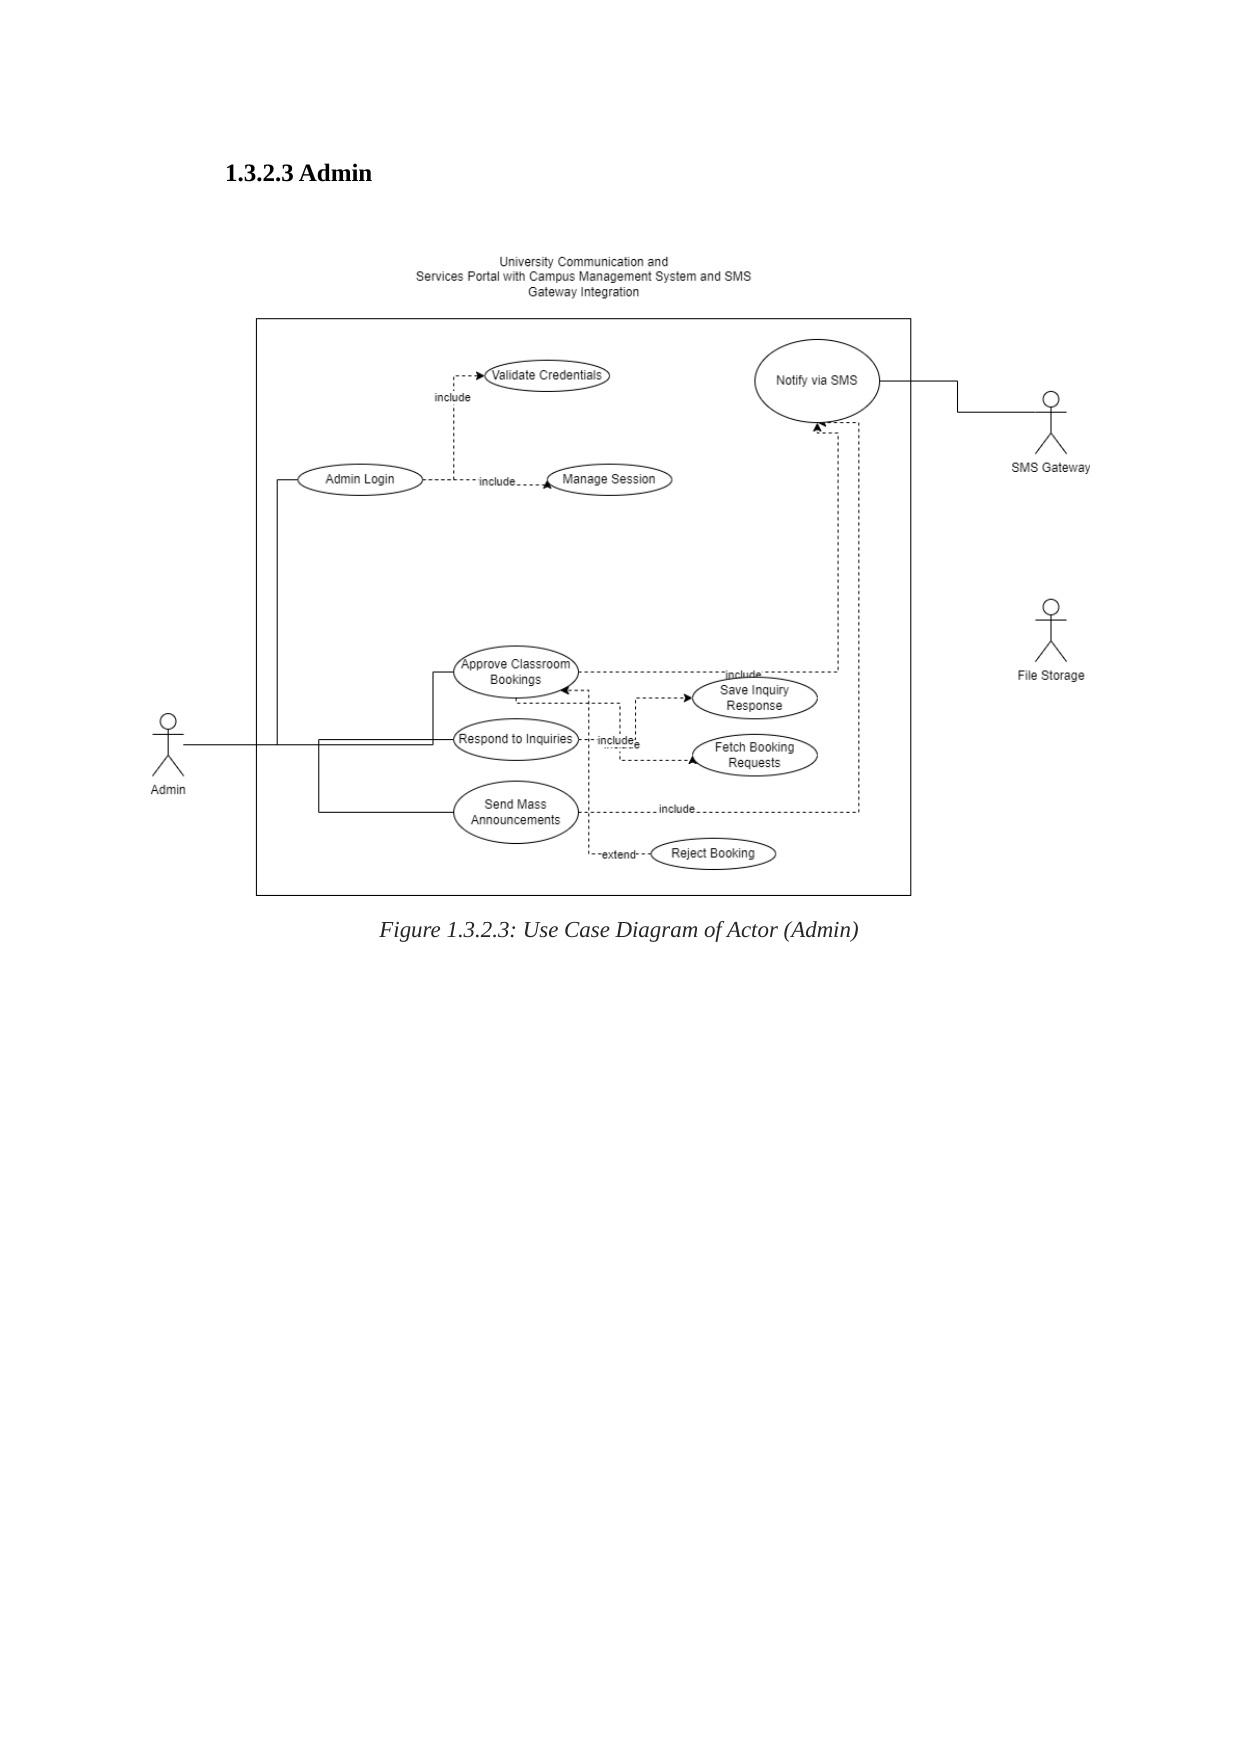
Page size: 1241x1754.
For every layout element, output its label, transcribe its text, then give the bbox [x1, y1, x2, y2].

picture [150, 245, 1090, 896]
text Figure 1.3.2.3: Use Case Diagram of Actor (Admin) [150, 916, 1090, 942]
subtitle 1.3.2.3 Admin [150, 158, 1090, 187]
